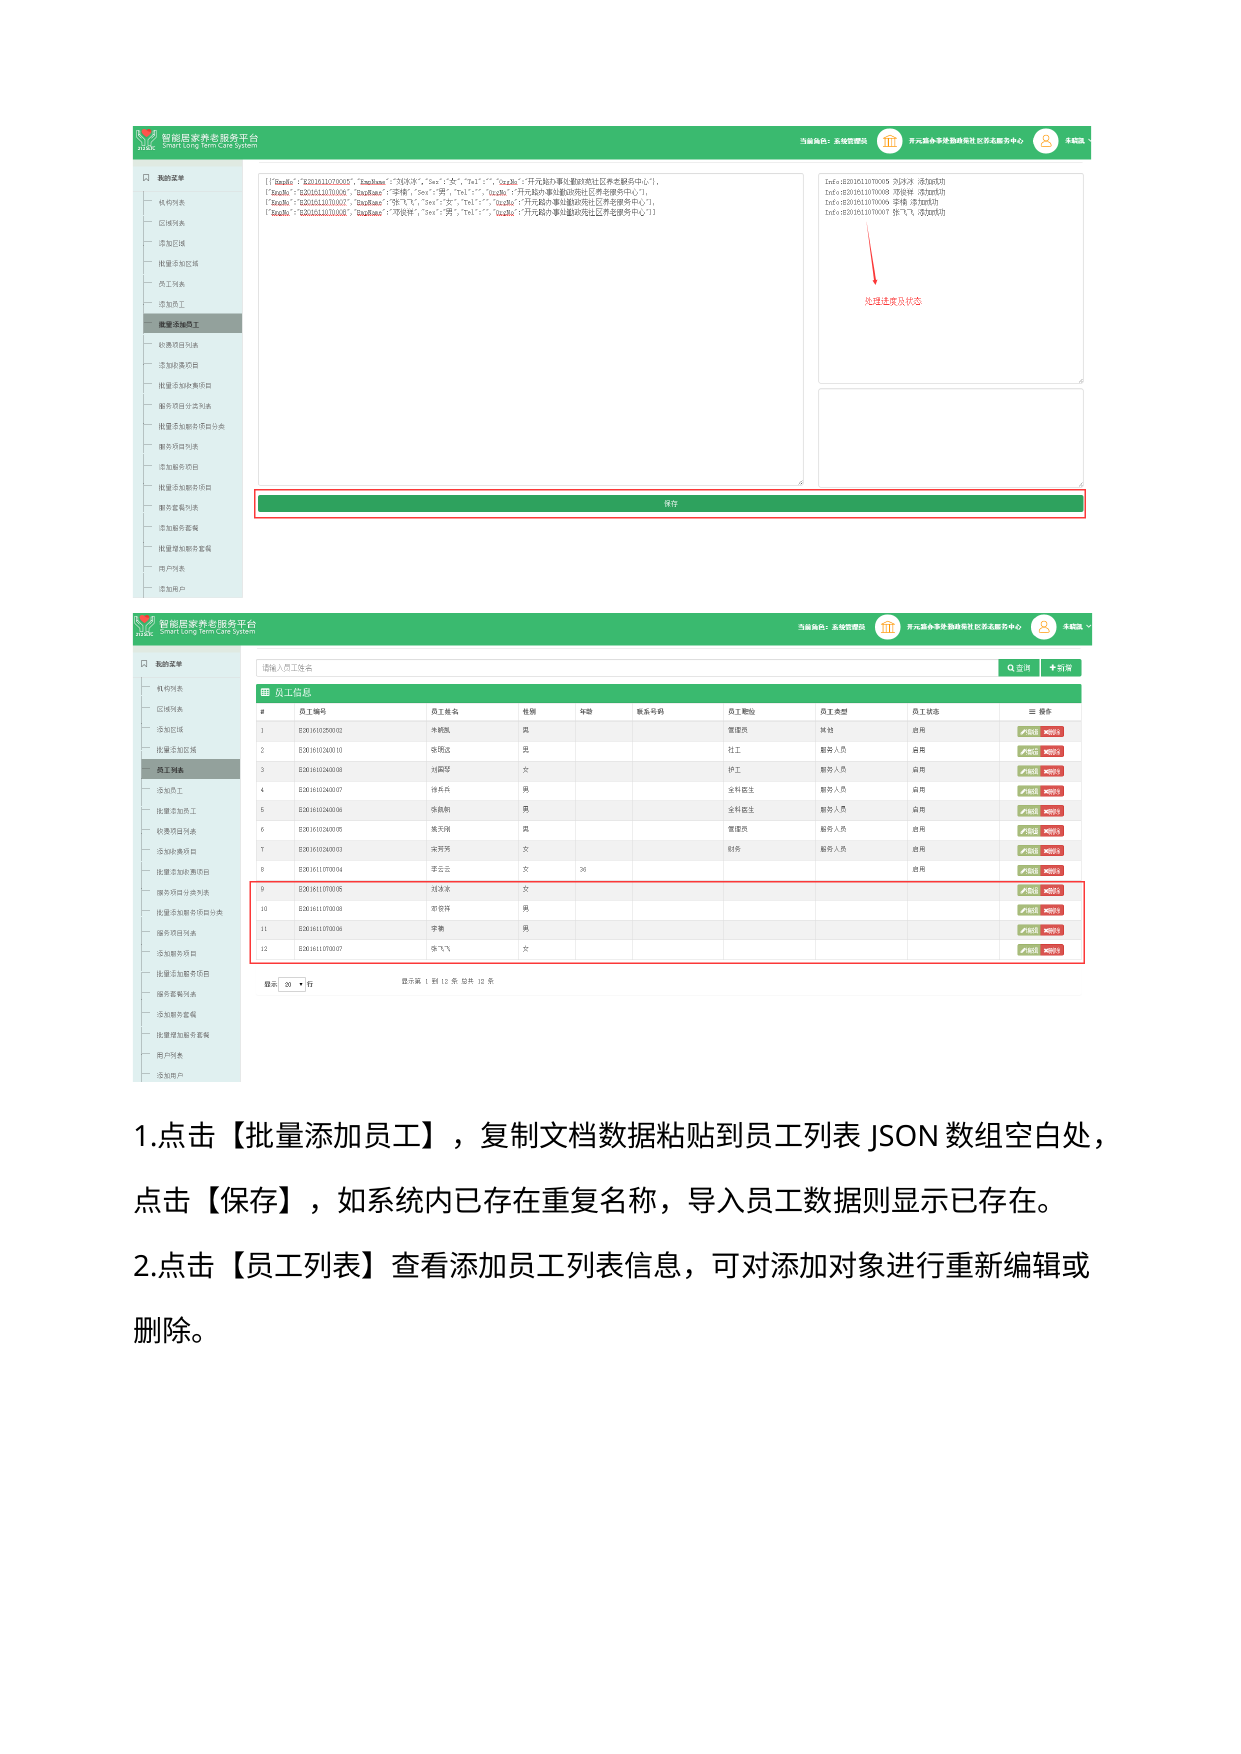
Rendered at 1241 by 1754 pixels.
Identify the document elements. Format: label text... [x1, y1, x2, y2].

picture [132, 126, 1092, 602]
text 2.点击【员工列表】查看添加员工列表信息，可对添加对象进行重新编辑或删除。 [133, 1231, 1093, 1361]
text 1.点击【批量添加员工】，复制文档数据粘贴到员工列表JSON数组空白处，点击【保存】，如系统内已存在重复名称，导入员工数据则显示已存在。 [133, 1101, 1093, 1231]
picture [132, 613, 1093, 1082]
